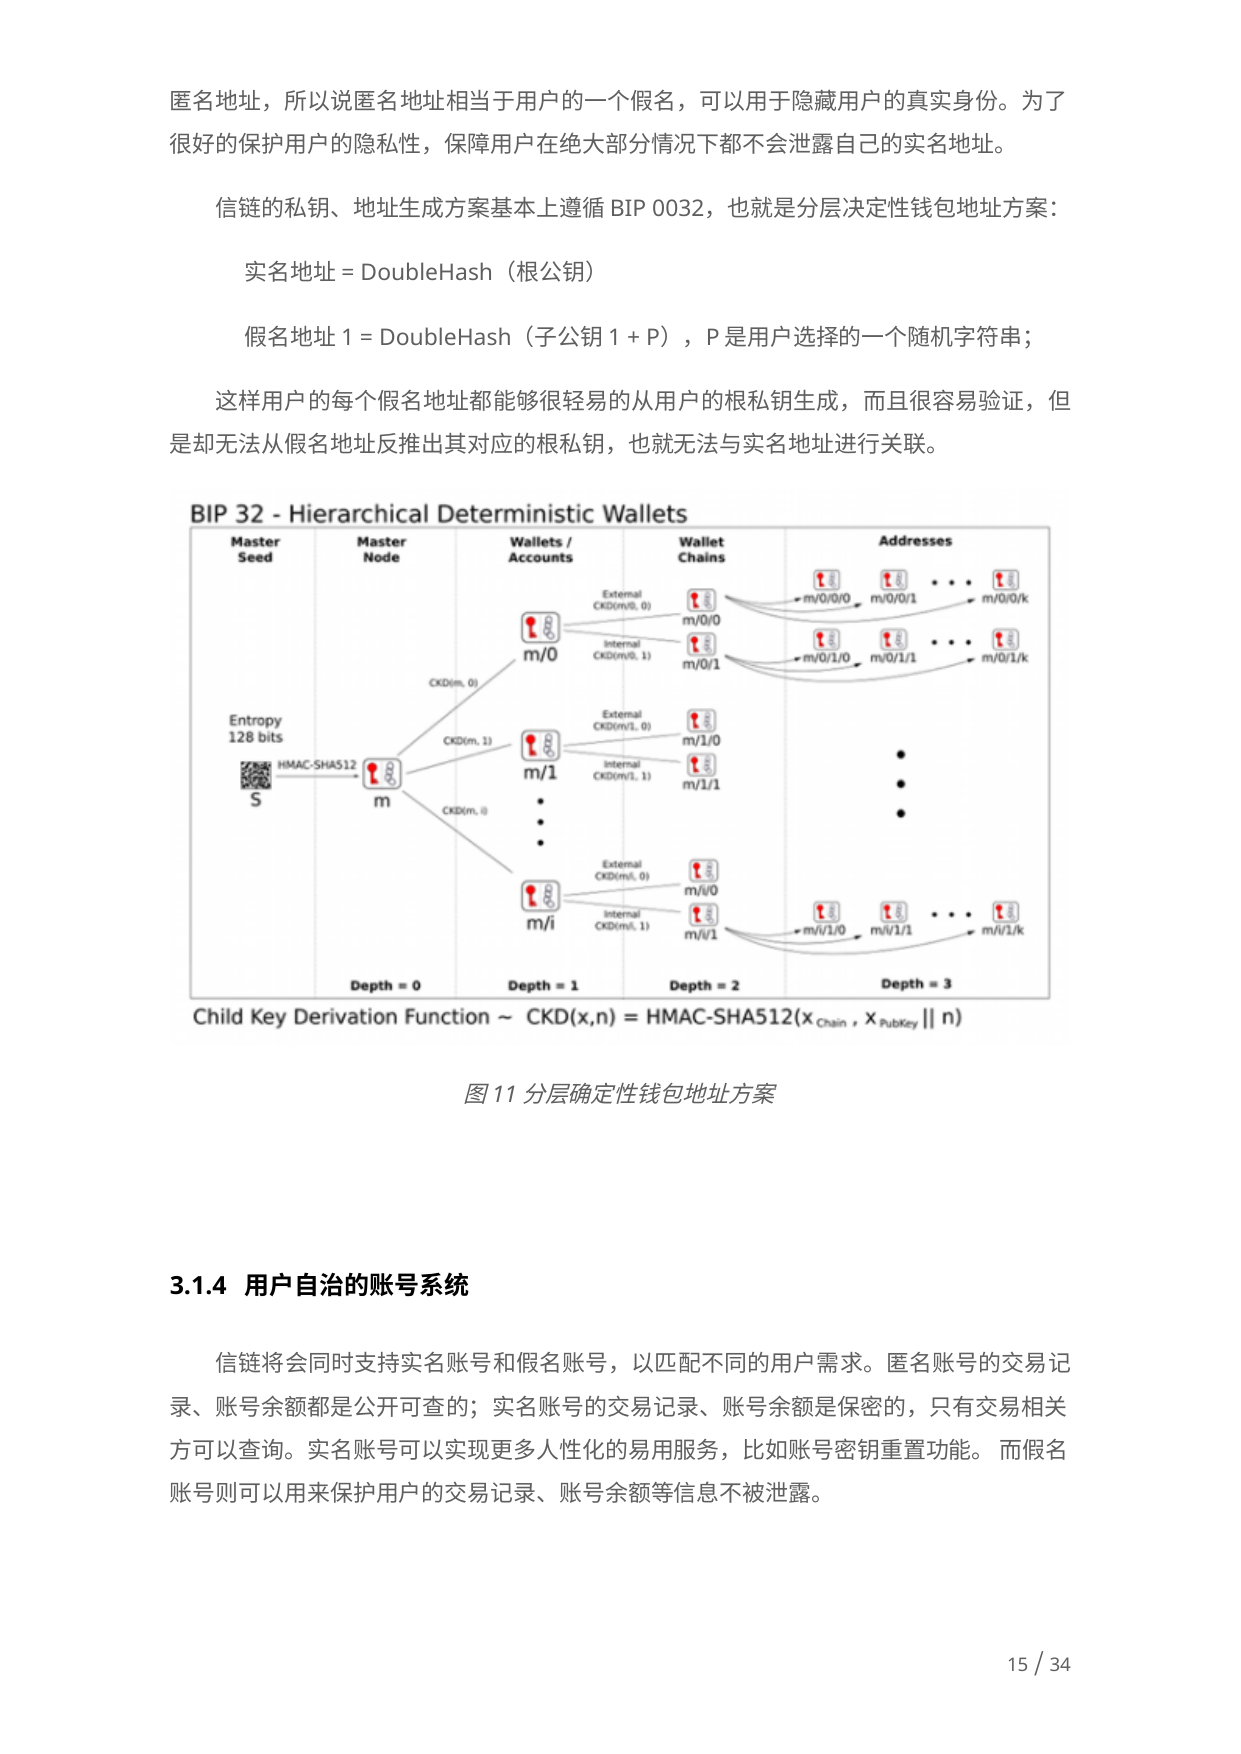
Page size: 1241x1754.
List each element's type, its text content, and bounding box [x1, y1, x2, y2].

text 信链将会同时支持实名账号和假名账号，以匹配不同的用户需求。匿名账号的交易记录、账号余额都是公开可查的；实名账号的交易记录、账号余额是保密的，只有交易相关方可以查询。实名账号可以实现更多人性化的易用服务，比如账号密钥重置功能。 而假名账号则可以用来保护用户的交易记录、账号余额等信息不被泄露。 [169, 1345, 1071, 1508]
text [169, 83, 1071, 159]
text 图 11 分层确定性钱包地址方案 [169, 1076, 1071, 1109]
text 这样用户的每个假名地址都能够很轻易的从用户的根私钥生成，而且很容易验证，但是却无法从假名地址反推出其对应的根私钥，也就无法与实名地址进行关联。 [169, 382, 1071, 459]
text 实名地址 = DoubleHash（根公钥） [169, 254, 1071, 287]
picture [169, 489, 1071, 1045]
text 信链的私钥、地址生成方案基本上遵循BIP 0032，也就是分层决定性钱包地址方案： [169, 190, 1071, 223]
text 用户自治的账号系统 [169, 1265, 1071, 1301]
text 假名地址1 = DoubleHash（子公钥1 + P），P是用户选择的一个随机字符串； [169, 318, 1071, 352]
